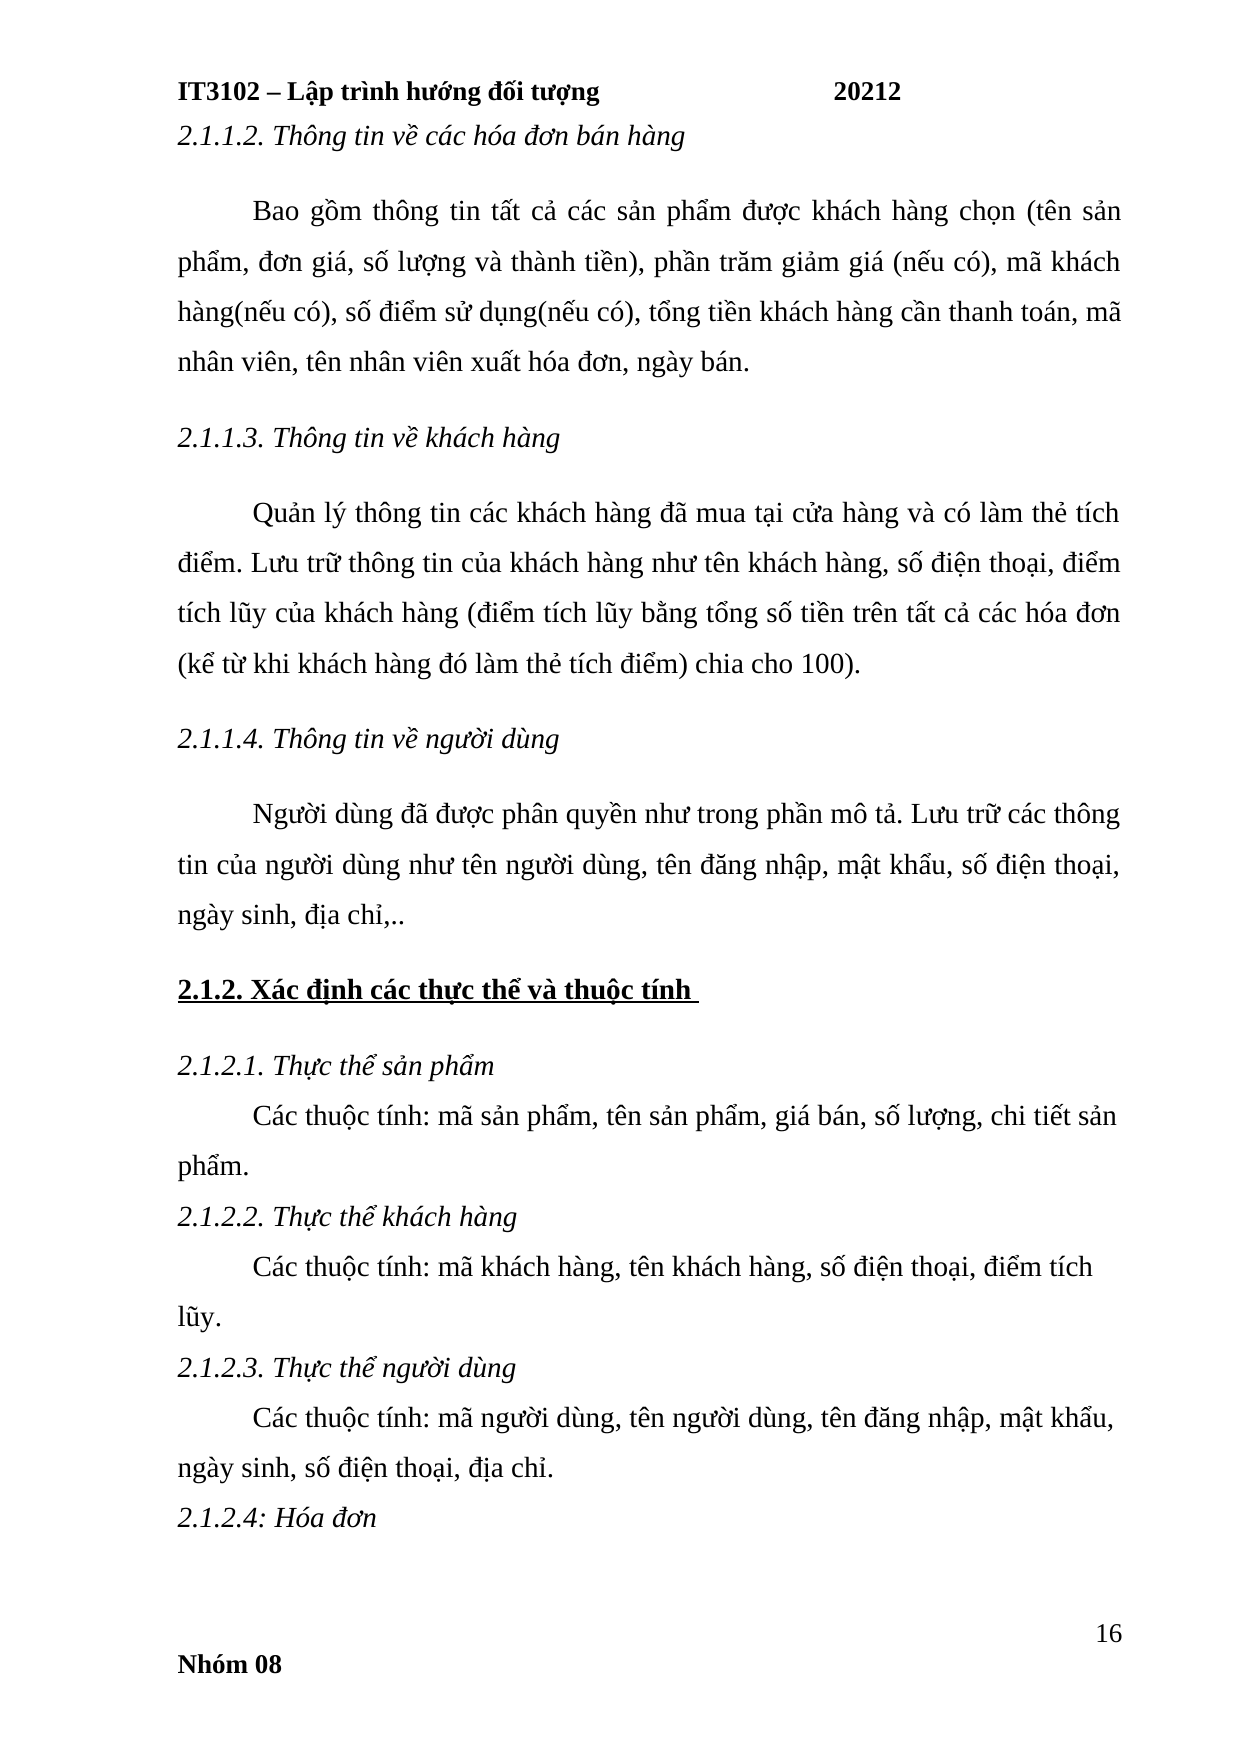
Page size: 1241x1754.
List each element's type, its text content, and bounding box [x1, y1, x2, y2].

text Các thuộc tính: mã người dùng, tên người dùng, tên đăng nhập, mật khẩu, ngày sinh, số điện thoại, địa chỉ. [177, 1400, 1122, 1484]
subtitle 2.1.2. Xác định các thực thể và thuộc tính [177, 972, 1122, 1006]
text 2.1.2.4: Hóa đơn [177, 1501, 1122, 1534]
text Bao gồm thông tin tất cả các sản phẩm được khách hàng chọn (tên sản phẩm, đơn giá, số lượng và thành tiền), phần trăm giảm giá (nếu có), mã khách hàng(nếu có), số điểm sử dụng(nếu có), tổng tiền khách hàng cần thanh toán, mã nhân viên, tên nhân viên xuất hóa đơn, ngày bán. [177, 193, 1122, 378]
text Các thuộc tính: mã sản phẩm, tên sản phẩm, giá bán, số lượng, chi tiết sản phẩm. [177, 1098, 1122, 1182]
text 2.1.1.3. Thông tin về khách hàng [177, 420, 1122, 453]
text Các thuộc tính: mã khách hàng, tên khách hàng, số điện thoại, điểm tích lũy. [177, 1249, 1122, 1333]
text 2.1.2.1. Thực thể sản phẩm [177, 1048, 1122, 1081]
text Quản lý thông tin các khách hàng đã mua tại cửa hàng và có làm thẻ tích điểm. Lưu trữ thông tin của khách hàng như tên khách hàng, số điện thoại, điểm tích lũy của khách hàng (điểm tích lũy bằng tổng số tiền trên tất cả các hóa đơn (kể từ khi khách hàng đó làm thẻ tích điểm) chia cho 100). [177, 495, 1122, 679]
text 2.1.2.2. Thực thể khách hàng [177, 1199, 1122, 1232]
text 2.1.2.3. Thực thể người dùng [177, 1350, 1122, 1383]
text 2.1.1.2. Thông tin về các hóa đơn bán hàng [177, 118, 1122, 152]
text Người dùng đã được phân quyền như trong phần mô tả. Lưu trữ các thông tin của người dùng như tên người dùng, tên đăng nhập, mật khẩu, số điện thoại, ngày sinh, địa chỉ,.. [177, 797, 1122, 931]
text 2.1.1.4. Thông tin về người dùng [177, 721, 1122, 755]
